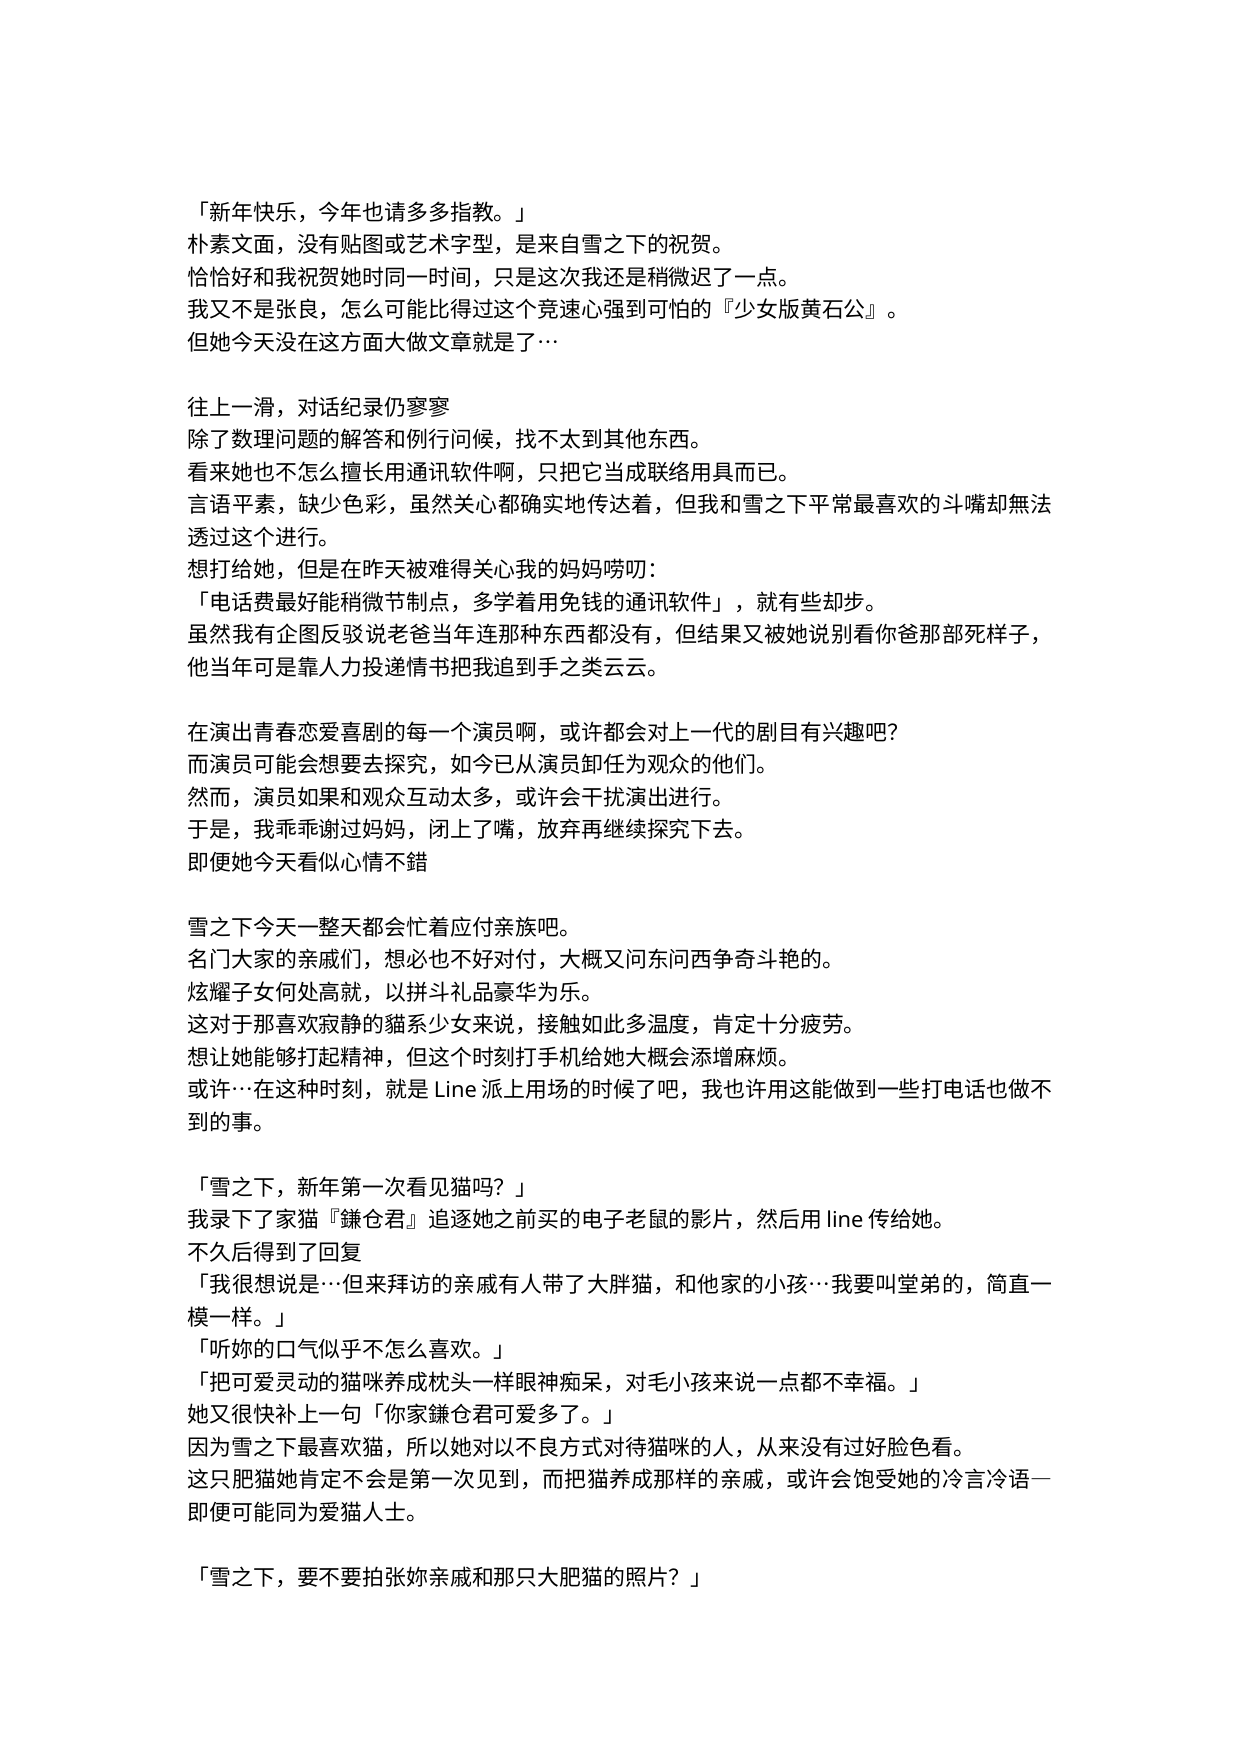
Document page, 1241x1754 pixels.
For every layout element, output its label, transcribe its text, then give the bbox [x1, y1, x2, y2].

text 「电话费最好能稍微节制点，多学着用免钱的通讯软件」，就有些却步。 [187, 584, 1053, 617]
text 但她今天没在这方面大做文章就是了⋯ [187, 324, 1053, 357]
text 看来她也不怎么擅长用通讯软件啊，只把它当成联络用具而已。 [187, 454, 1053, 487]
text 朴素文面，没有贴图或艺术字型，是来自雪之下的祝贺。 [187, 227, 1053, 259]
text 「听妳的口气似乎不怎么喜欢。」 [187, 1332, 1053, 1364]
text 在演出青春恋爱喜剧的每一个演员啊，或许都会对上一代的剧目有兴趣吧？ [187, 714, 1053, 747]
text 炫耀子女何处高就，以拼斗礼品豪华为乐。 [187, 974, 1053, 1007]
text 这对于那喜欢寂静的貓系少女来说，接触如此多温度，肯定十分疲劳。 [187, 1007, 1053, 1039]
text 恰恰好和我祝贺她时同一时间，只是这次我还是稍微迟了一点。 [187, 259, 1053, 292]
text 名门大家的亲戚们，想必也不好对付，大概又问东问西争奇斗艳的。 [187, 942, 1053, 974]
text 我录下了家猫『鎌仓君』追逐她之前买的电子老鼠的影片，然后用line传给她。 [187, 1202, 1053, 1234]
text 「雪之下，新年第一次看见猫吗？」 [187, 1169, 1053, 1202]
text 「雪之下，要不要拍张妳亲戚和那只大肥猫的照片？」 [187, 1559, 1053, 1592]
text 言语平素，缺少色彩，虽然关心都确实地传达着，但我和雪之下平常最喜欢的斗嘴却無法透过这个进行。 [187, 487, 1053, 552]
text 「把可爱灵动的猫咪养成枕头一样眼神痴呆，对毛小孩来说一点都不幸福。」 [187, 1364, 1053, 1397]
text 然而，演员如果和观众互动太多，或许会干扰演出进行。 [187, 779, 1053, 812]
text 或许⋯在这种时刻，就是Line派上用场的时候了吧，我也许用这能做到一些打电话也做不到的事。 [187, 1072, 1053, 1137]
text 不久后得到了回复 [187, 1234, 1053, 1267]
text 「我很想说是⋯但来拜访的亲戚有人带了大胖猫，和他家的小孩⋯我要叫堂弟的，简直一模一样。」 [187, 1267, 1053, 1332]
text 于是，我乖乖谢过妈妈，闭上了嘴，放弃再继续探究下去。 [187, 812, 1053, 844]
text 她又很快补上一句「你家鎌仓君可爱多了。」 [187, 1397, 1053, 1429]
text 而演员可能会想要去探究，如今已从演员卸任为观众的他们。 [187, 747, 1053, 779]
text 想打给她，但是在昨天被难得关心我的妈妈唠叨： [187, 552, 1053, 584]
text 除了数理问题的解答和例行问候，找不太到其他东西。 [187, 422, 1053, 454]
text 我又不是张良，怎么可能比得过这个竞速心强到可怕的『少女版黄石公』。 [187, 292, 1053, 324]
text 雪之下今天一整天都会忙着应付亲族吧。 [187, 909, 1053, 942]
text 即便她今天看似心情不錯 [187, 844, 1053, 877]
text 往上一滑，对话纪录仍寥寥 [187, 389, 1053, 422]
text 这只肥猫她肯定不会是第一次见到，而把猫养成那样的亲戚，或许会饱受她的冷言冷语—即便可能同为爱猫人士。 [187, 1462, 1053, 1527]
text 想让她能够打起精神，但这个时刻打手机给她大概会添增麻烦。 [187, 1039, 1053, 1072]
text 虽然我有企图反驳说老爸当年连那种东西都没有，但结果又被她说别看你爸那部死样子，他当年可是靠人力投递情书把我追到手之类云云。 [187, 617, 1053, 682]
text 「新年快乐，今年也请多多指教。」 [187, 194, 1053, 227]
text 因为雪之下最喜欢猫，所以她对以不良方式对待猫咪的人，从来没有过好脸色看。 [187, 1429, 1053, 1462]
